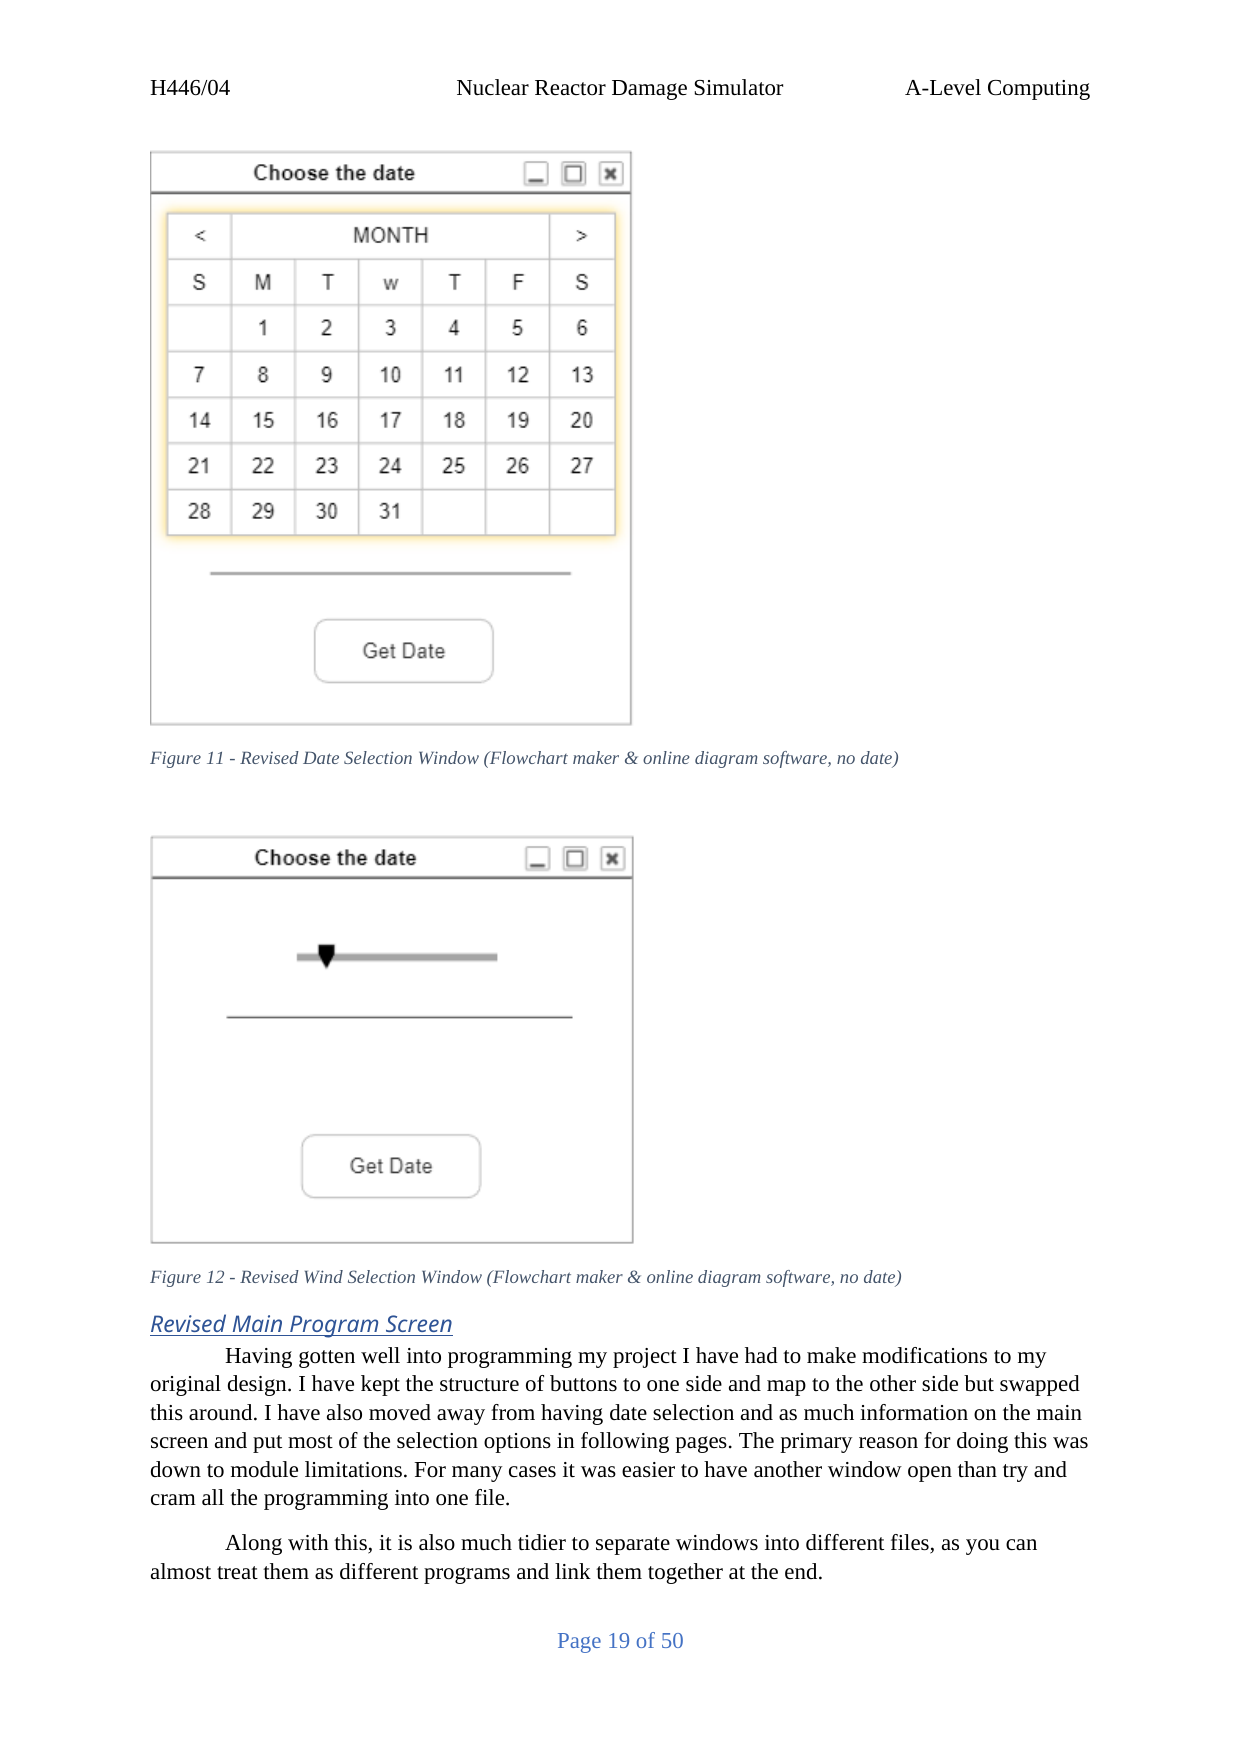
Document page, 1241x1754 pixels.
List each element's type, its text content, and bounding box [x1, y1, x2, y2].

picture [150, 834, 637, 1247]
text Along with this, it is also much tidier to separate windows into different files, as you can almost treat them as different programs and link them together at the end. [150, 1529, 1090, 1584]
text Having gotten well into programming my project I have had to make modifications to my original design. I have kept the structure of buttons to one side and map to the other side but swapped this around. I have also moved away from having date selection and as much information on the main screen and put most of the selection options in following pages. The primary reason for doing this was down to module limitations. For many cases it was easier to have another window open than try and cram all the programming into one file. [150, 1342, 1090, 1511]
subtitle Revised Main Program Screen [150, 1308, 1090, 1339]
picture [150, 150, 635, 729]
